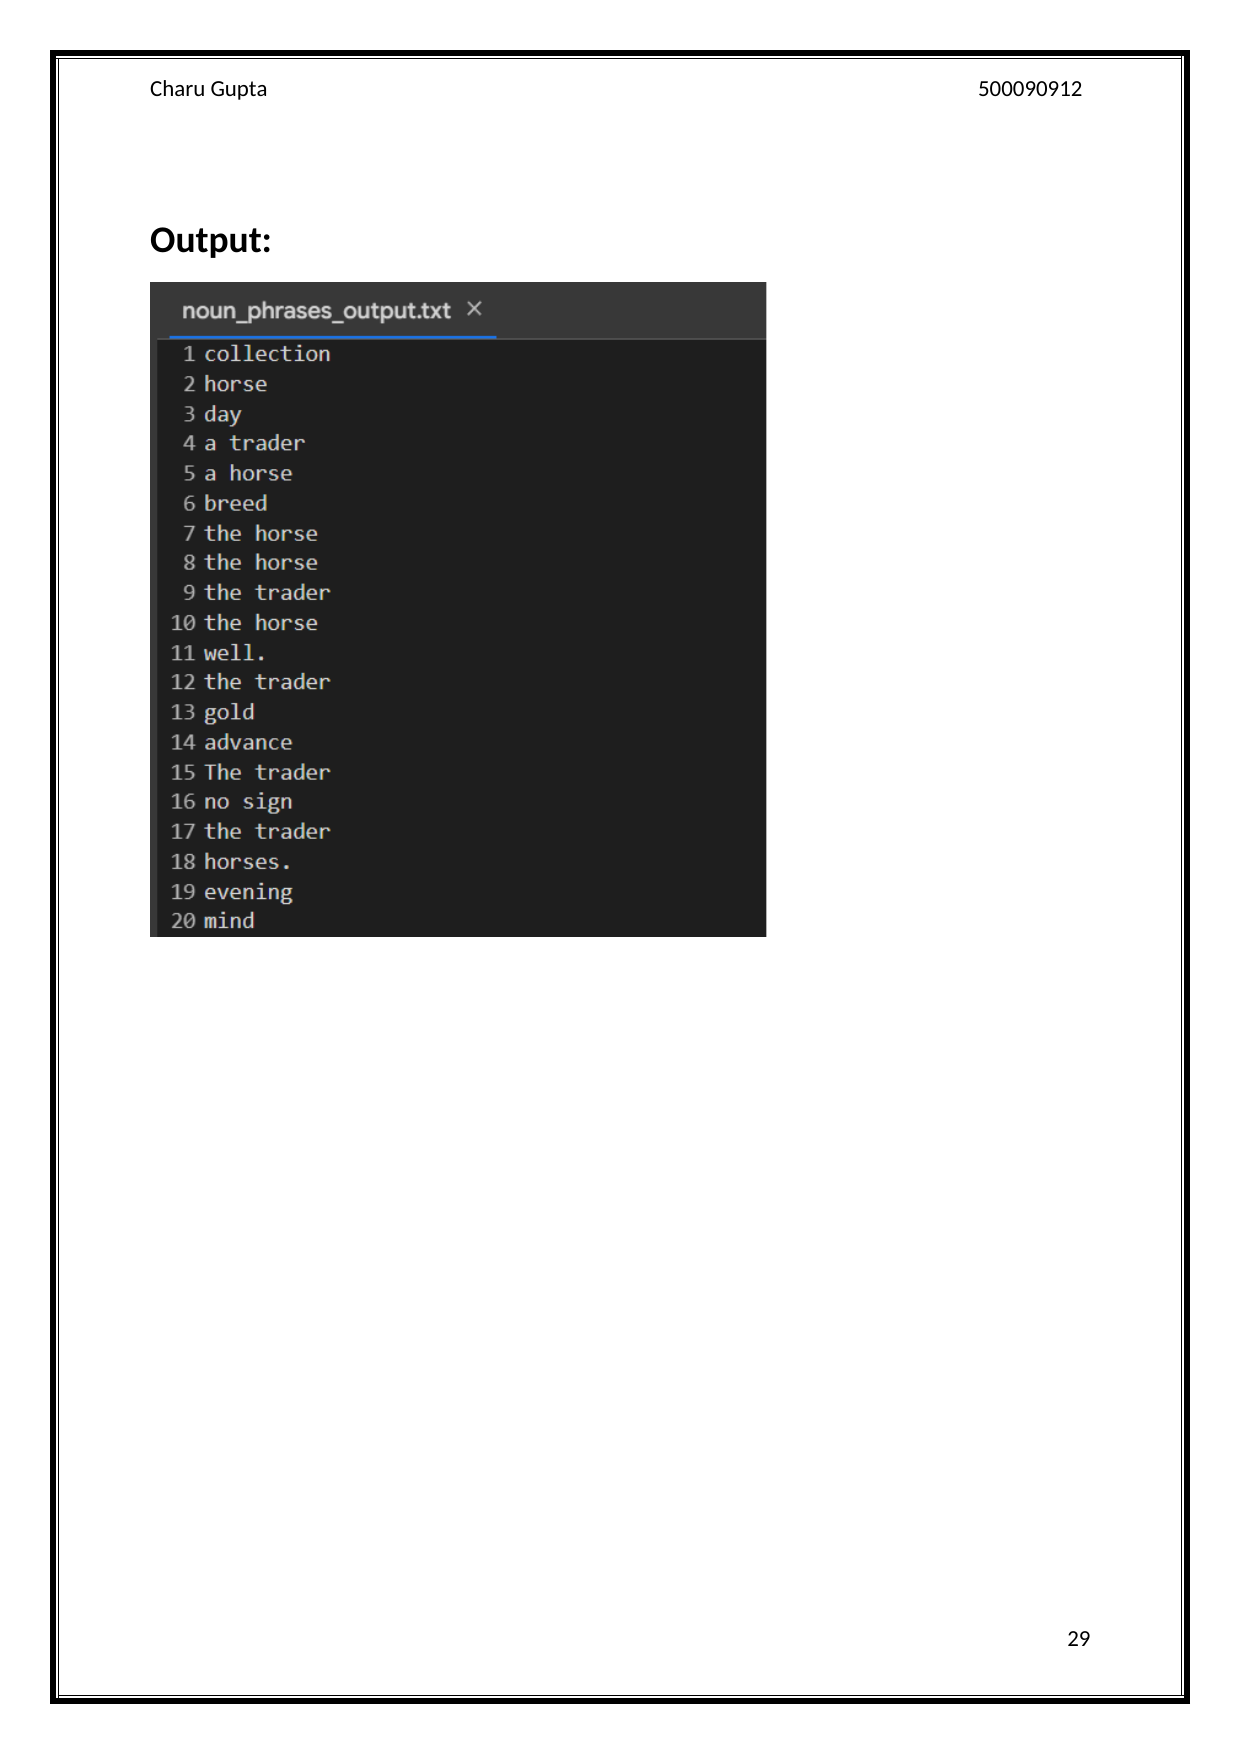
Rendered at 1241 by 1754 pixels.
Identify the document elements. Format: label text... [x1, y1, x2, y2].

picture [150, 282, 767, 937]
text Output: [150, 216, 1090, 262]
